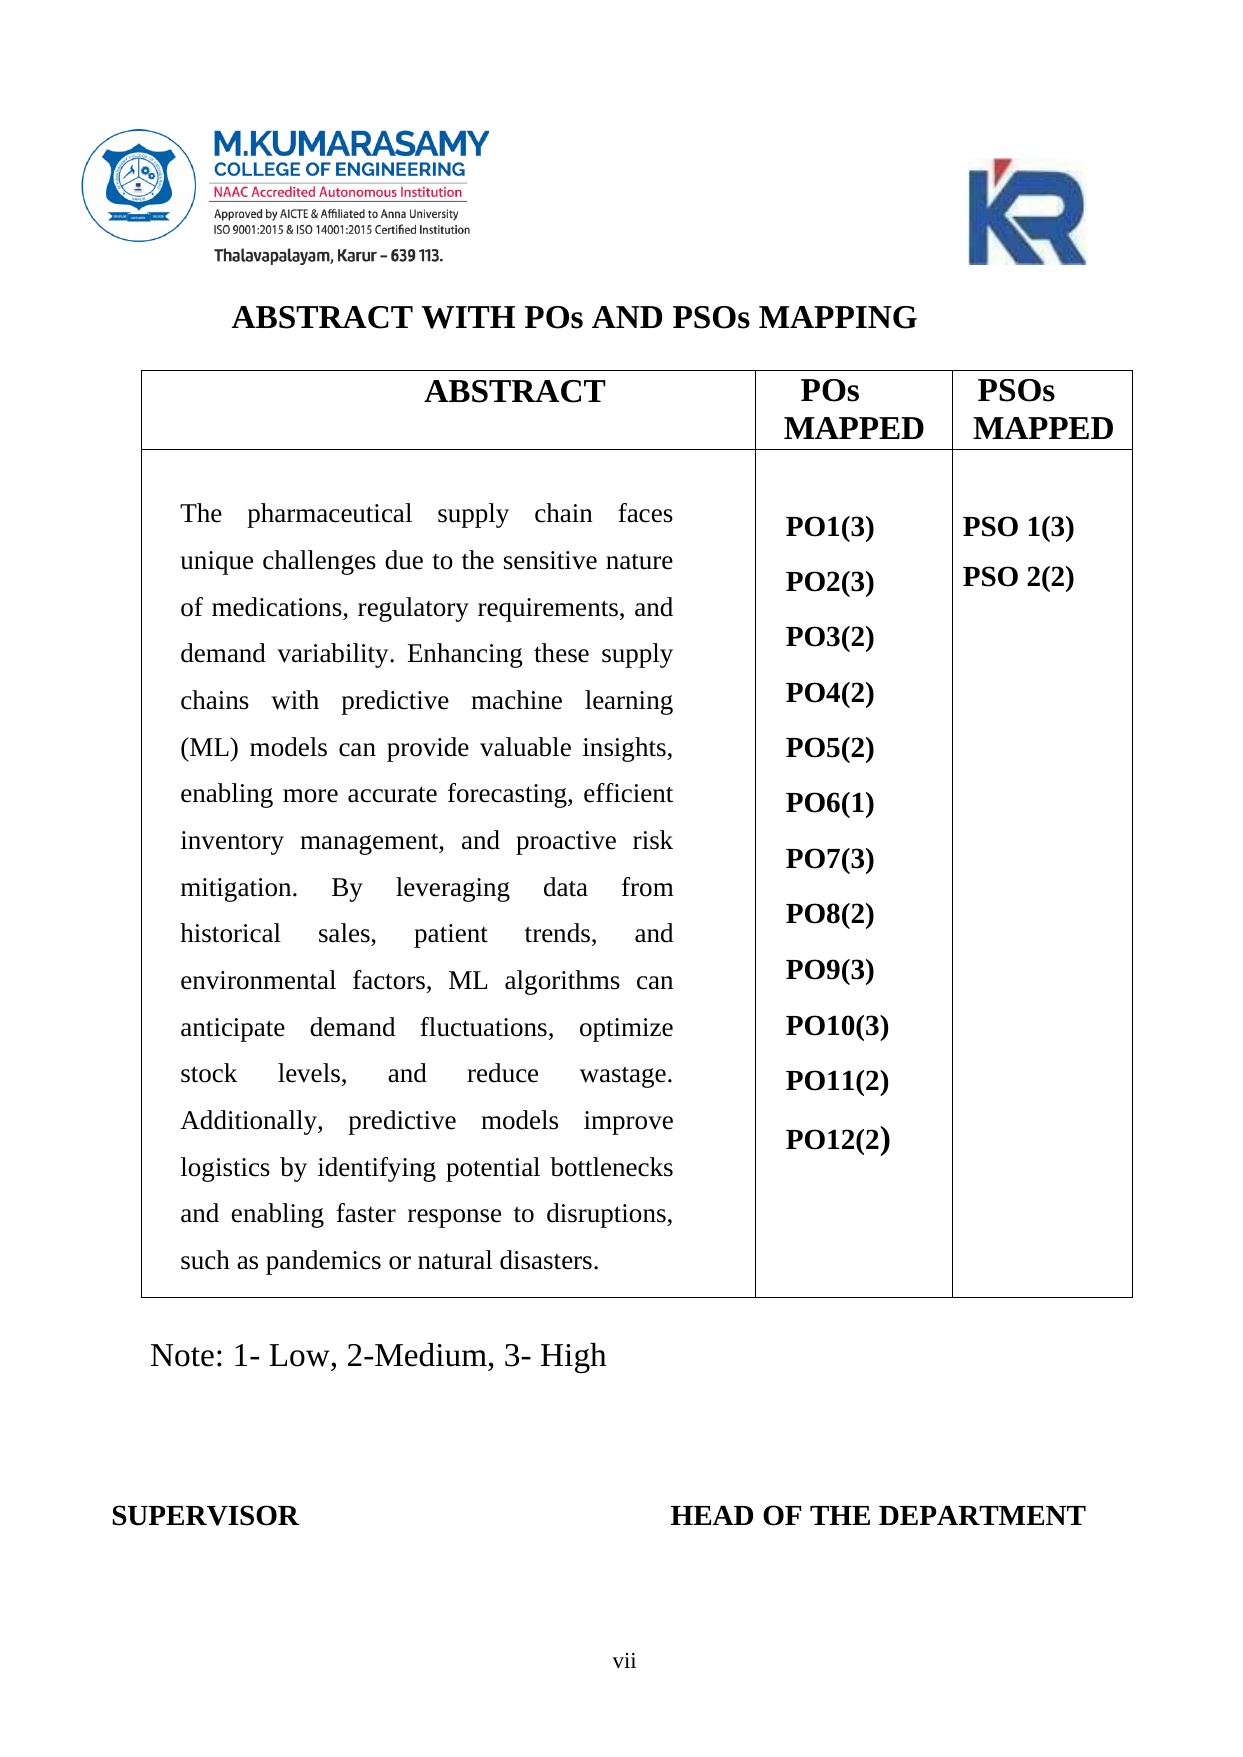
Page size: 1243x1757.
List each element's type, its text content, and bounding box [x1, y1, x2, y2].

table_header POs MAPPED [756, 371, 952, 449]
text SUPERVISOR HEAD OF THE DEPARTMENT [108, 1498, 1088, 1532]
text Note: 1- Low, 2-Medium, 3- High [150, 1335, 1088, 1373]
table_header PSOs MAPPED [953, 371, 1132, 449]
picture [81, 129, 490, 265]
table_cell PO1(3) PO2(3) PO3(2) PO4(2) PO5(2) PO6(1) PO7(3) PO8(2) PO9(3) PO10(3) PO11(2) PO12(2) [756, 450, 952, 1297]
subtitle ABSTRACT WITH POs AND PSOs MAPPING [60, 298, 1088, 336]
table_header ABSTRACT [142, 371, 755, 449]
table_cell The pharmaceutical supply chain faces unique challenges due to the sensitive nature of medications, regulatory requirements, and demand variability. Enhancing these supply chains with predictive machine learning (ML) models can provide valuable insights, enabling more accurate forecasting, efficient inventory management, and proactive risk mitigation. By leveraging data from historical sales, patient trends, and environmental factors, ML algorithms can anticipate demand fluctuations, optimize stock levels, and reduce wastage. Additionally, predictive models improve logistics by identifying potential bottlenecks and enabling faster response to disruptions, such as pandemics or natural disasters. [142, 450, 755, 1297]
picture [968, 158, 1087, 265]
table_cell PSO 1(3) PSO 2(2) [953, 450, 1132, 1297]
